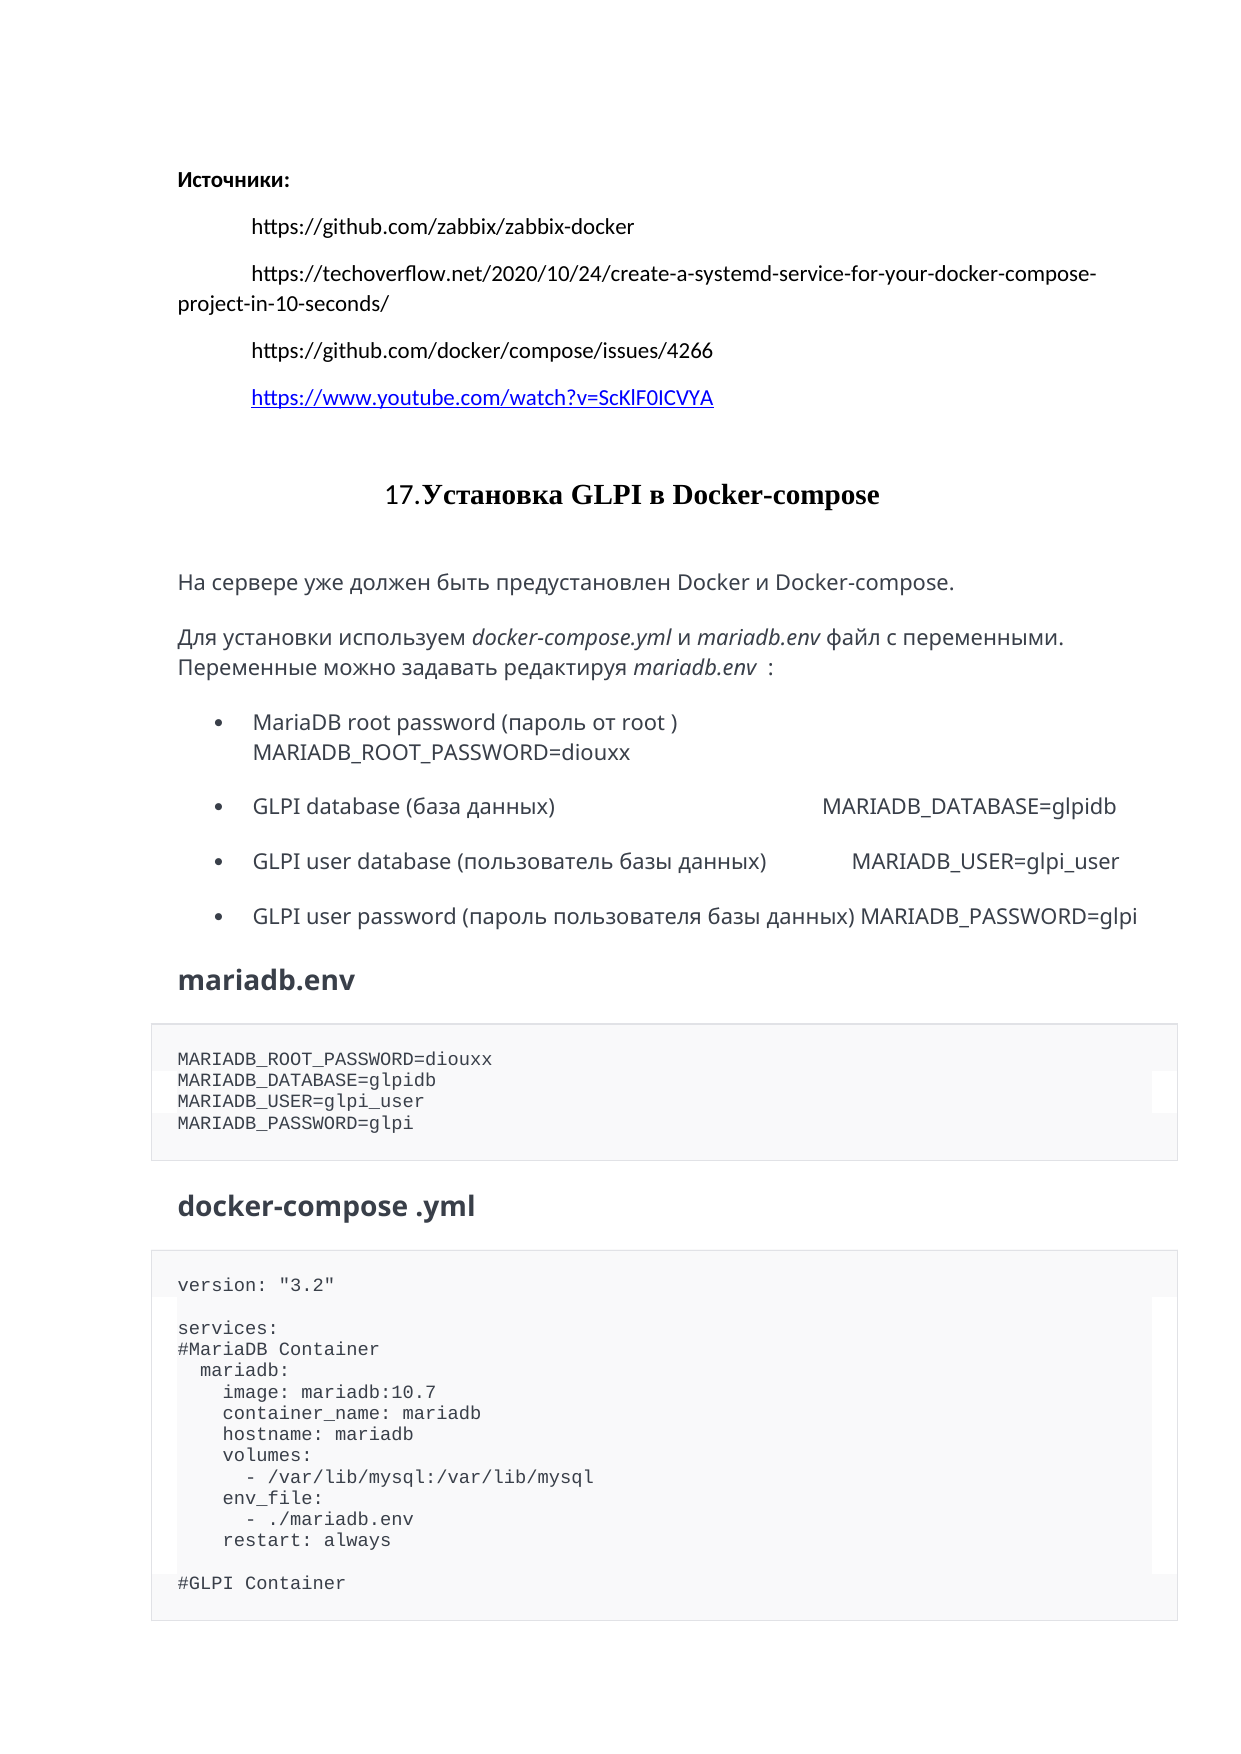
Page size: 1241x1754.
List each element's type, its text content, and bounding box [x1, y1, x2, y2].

text mariadb.env [177, 960, 1152, 998]
text Источники: [177, 165, 1152, 193]
list GLPI user password (пароль пользователя базы данных) MARIADB_PASSWORD=glpi [215, 901, 1152, 931]
text #MariaDB Container [177, 1340, 1152, 1361]
text MARIADB_ROOT_PASSWORD=diouxx [152, 1025, 1177, 1071]
text #GLPI Container [152, 1547, 1177, 1620]
text version: "3.2" [152, 1251, 1177, 1297]
text MARIADB_DATABASE=glpidb [177, 1071, 1152, 1087]
list GLPI user database (пользователь базы данных) MARIADB_USER=glpi_user [215, 846, 1152, 876]
text services: [177, 1319, 1152, 1340]
text docker-compose .yml [177, 1186, 1152, 1224]
text https://techoverflow.net/2020/10/24/create-a-systemd-service-for-your-docker-compose-project-in-10-seconds/ [177, 259, 1152, 317]
text volumes: [177, 1446, 1152, 1467]
text https://github.com/docker/compose/issues/4266 [177, 336, 1152, 364]
text mariadb: [177, 1361, 1152, 1382]
text На сервере уже должен быть предустановлен Docker и Docker-compose. [177, 567, 1152, 597]
text env_file: [177, 1489, 1152, 1510]
text Для установки используем docker-compose.yml и mariadb.env файл с переменными. Переменные можно задавать редактируя mariadb.env : [177, 622, 1152, 682]
text - ./mariadb.env [177, 1510, 1152, 1531]
text restart: always [177, 1531, 1152, 1547]
list GLPI database (база данных) MARIADB_DATABASE=glpidb [215, 791, 1152, 821]
text image: mariadb:10.7 [177, 1382, 1152, 1404]
text - /var/lib/mysql:/var/lib/mysql [177, 1467, 1152, 1489]
list MariaDB root password (пароль от root ) MARIADB_ROOT_PASSWORD=diouxx [215, 707, 1152, 766]
text https://www.youtube.com/watch?v=ScKlF0ICVYA [177, 383, 1152, 411]
text MARIADB_PASSWORD=glpi [152, 1087, 1177, 1160]
text hostname: mariadb [177, 1425, 1152, 1446]
text container_name: mariadb [177, 1404, 1152, 1425]
text https://github.com/zabbix/zabbix-docker [177, 212, 1152, 240]
list Установка GLPI в Docker-compose [384, 476, 1152, 512]
